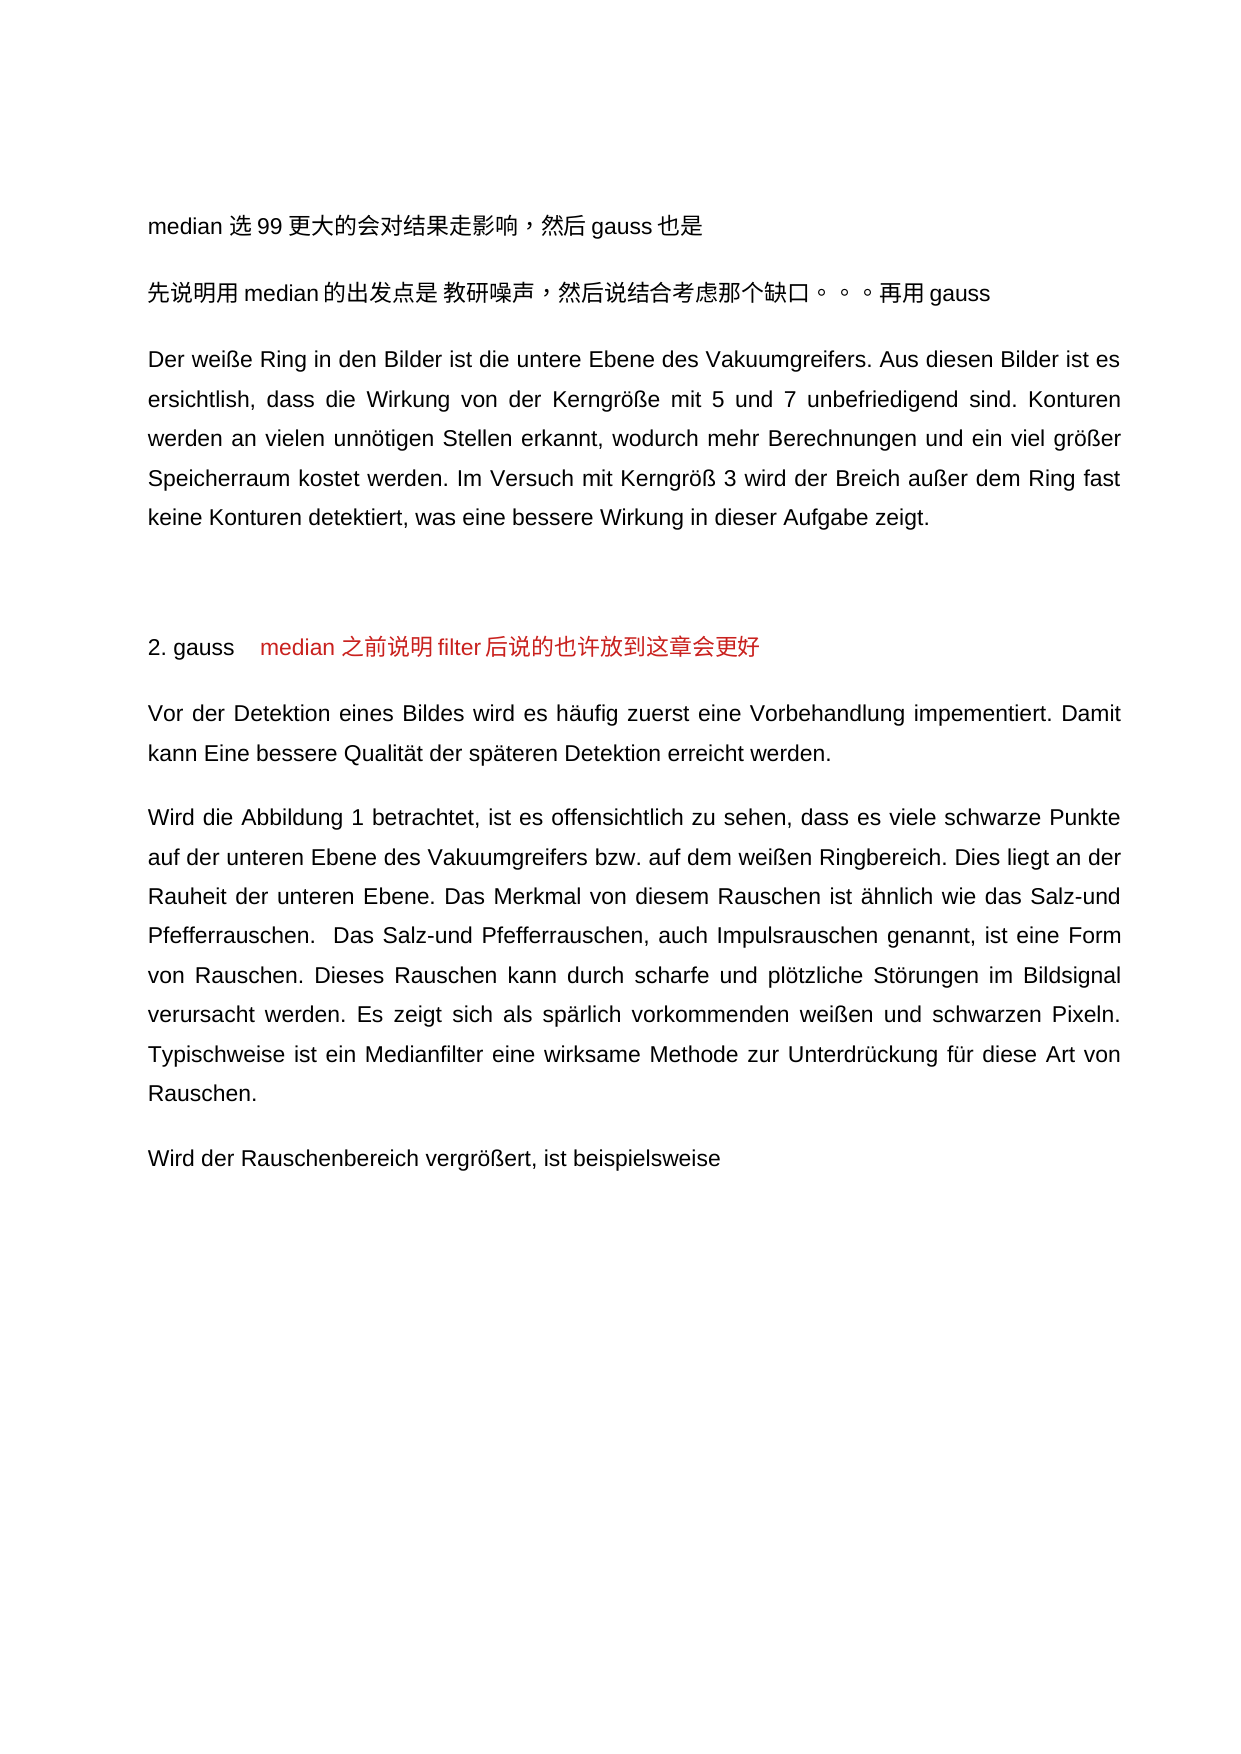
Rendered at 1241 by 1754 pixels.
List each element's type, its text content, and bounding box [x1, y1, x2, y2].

text 先说明用median的出发点是 教研噪声，然后说结合考虑那个缺口。。。再用gauss [148, 279, 1122, 307]
text Wird der Rauschenbereich vergrößert, ist beispielsweise [148, 1145, 1122, 1171]
text median 选99 更大的会对结果走影响，然后gauss也是 [148, 212, 1122, 240]
text Der weiße Ring in den Bilder ist die untere Ebene des Vakuumgreifers. Aus diesen Bilder ist es ersichtlish, dass die Wirkung von der Kerngröße mit 5 und 7 unbefriedigend sind. Konturen werden an vielen unnötigen Stellen erkannt, wodurch mehr Berechnungen und ein viel größer Speicherraum kostet werden. Im Versuch mit Kerngröß 3 wird der Breich außer dem Ring fast keine Konturen detektiert, was eine bessere Wirkung in dieser Aufgabe zeigt. [148, 346, 1122, 530]
text 2. gauss median 之前说明filter后说的也许放到这章会更好 [148, 633, 1122, 661]
text Vor der Detektion eines Bildes wird es häufig zuerst eine Vorbehandlung impementiert. Damit kann Eine bessere Qualität der späteren Detektion erreicht werden. [148, 700, 1122, 766]
text Wird die Abbildung 1 betrachtet, ist es offensichtlich zu sehen, dass es viele schwarze Punkte auf der unteren Ebene des Vakuumgreifers bzw. auf dem weißen Ringbereich. Dies liegt an der Rauheit der unteren Ebene. Das Merkmal von diesem Rauschen ist ähnlich wie das Salz-und Pfefferrauschen. Das Salz-und Pfefferrauschen, auch Impulsrauschen genannt, ist eine Form von Rauschen. Dieses Rauschen kann durch scharfe und plötzliche Störungen im Bildsignal verursacht werden. Es zeigt sich als spärlich vorkommenden weißen und schwarzen Pixeln. Typischweise ist ein Medianfilter eine wirksame Methode zur Unterdrückung für diese Art von Rauschen. [148, 804, 1122, 1107]
